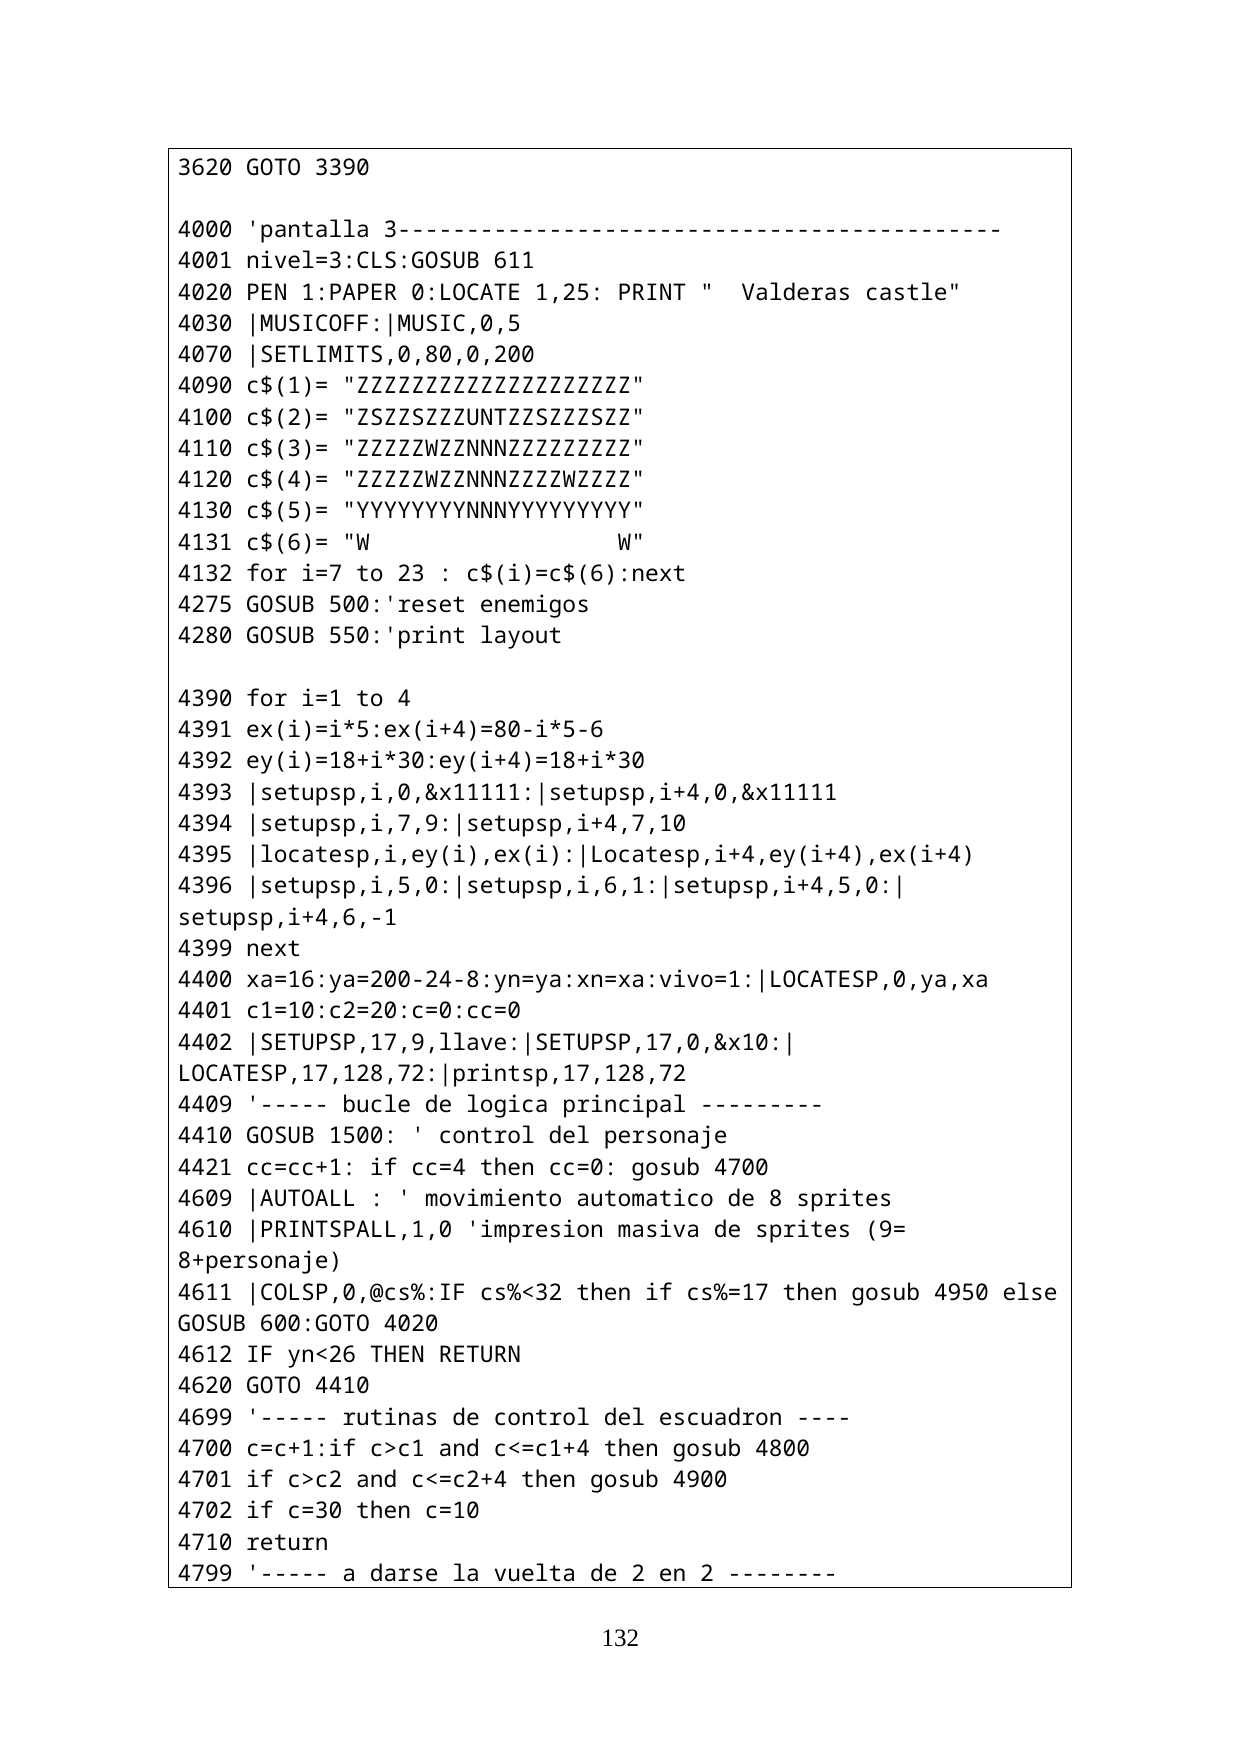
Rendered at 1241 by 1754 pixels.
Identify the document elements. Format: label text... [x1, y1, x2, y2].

text 3620 GOTO 3390 [169, 149, 1071, 182]
text 4100 c$(2)= "ZSZZSZZZUNTZZSZZZSZZ" [177, 401, 1063, 432]
text 4392 ey(i)=18+i*30:ey(i+4)=18+i*30 [177, 744, 1063, 776]
text 4609 |AUTOALL : ' movimiento automatico de 8 sprites [177, 1182, 1063, 1213]
text 4275 GOSUB 500:'reset enemigos [177, 588, 1063, 619]
text 4410 GOSUB 1500: ' control del personaje [177, 1119, 1063, 1151]
text 4391 ex(i)=i*5:ex(i+4)=80-i*5-6 [177, 713, 1063, 744]
text 4280 GOSUB 550:'print layout [177, 619, 1063, 651]
text 4611 |COLSP,0,@cs%:IF cs%<32 then if cs%=17 then gosub 4950 else GOSUB 600:GOTO 4020 [177, 1276, 1063, 1338]
text 4799 '----- a darse la vuelta de 2 en 2 -------- [177, 1557, 1063, 1587]
text 4610 |PRINTSPALL,1,0 'impresion masiva de sprites (9= 8+personaje) [177, 1213, 1063, 1276]
text 4395 |locatesp,i,ey(i),ex(i):|Locatesp,i+4,ey(i+4),ex(i+4) [177, 838, 1063, 869]
text 4612 IF yn<26 THEN RETURN [177, 1338, 1063, 1369]
text 4394 |setupsp,i,7,9:|setupsp,i+4,7,10 [177, 807, 1063, 838]
text 4402 |SETUPSP,17,9,llave:|SETUPSP,17,0,&x10:|LOCATESP,17,128,72:|printsp,17,128,72 [177, 1026, 1063, 1088]
text 4390 for i=1 to 4 [177, 682, 1063, 713]
text 4001 nivel=3:CLS:GOSUB 611 [177, 244, 1063, 276]
text 4070 |SETLIMITS,0,80,0,200 [177, 338, 1063, 369]
text 4393 |setupsp,i,0,&x11111:|setupsp,i+4,0,&x11111 [177, 776, 1063, 807]
text 4702 if c=30 then c=10 [177, 1494, 1063, 1526]
text 4710 return [177, 1526, 1063, 1557]
text 4699 '----- rutinas de control del escuadron ---- [177, 1401, 1063, 1432]
text 4130 c$(5)= "YYYYYYYYNNNYYYYYYYYY" [177, 494, 1063, 526]
text 4120 c$(4)= "ZZZZZWZZNNNZZZZWZZZZ" [177, 463, 1063, 494]
text 4396 |setupsp,i,5,0:|setupsp,i,6,1:|setupsp,i+4,5,0:|setupsp,i+4,6,-1 [177, 869, 1063, 932]
text 4400 xa=16:ya=200-24-8:yn=ya:xn=xa:vivo=1:|LOCATESP,0,ya,xa [177, 963, 1063, 994]
text 4000 'pantalla 3-------------------------------------------- [177, 213, 1063, 244]
text 4421 cc=cc+1: if cc=4 then cc=0: gosub 4700 [177, 1151, 1063, 1182]
text 4620 GOTO 4410 [177, 1369, 1063, 1401]
text 4090 c$(1)= "ZZZZZZZZZZZZZZZZZZZZ" [177, 369, 1063, 401]
text 4131 c$(6)= "W W" [177, 526, 1063, 557]
text 4701 if c>c2 and c<=c2+4 then gosub 4900 [177, 1463, 1063, 1494]
text 4020 PEN 1:PAPER 0:LOCATE 1,25: PRINT " Valderas castle" [177, 276, 1063, 307]
text 4409 '----- bucle de logica principal --------- [177, 1088, 1063, 1119]
text 4700 c=c+1:if c>c1 and c<=c1+4 then gosub 4800 [177, 1432, 1063, 1463]
text 4030 |MUSICOFF:|MUSIC,0,5 [177, 307, 1063, 338]
text 4110 c$(3)= "ZZZZZWZZNNNZZZZZZZZZ" [177, 432, 1063, 463]
text 4132 for i=7 to 23 : c$(i)=c$(6):next [177, 557, 1063, 588]
text 4399 next [177, 932, 1063, 963]
text 4401 c1=10:c2=20:c=0:cc=0 [177, 994, 1063, 1026]
